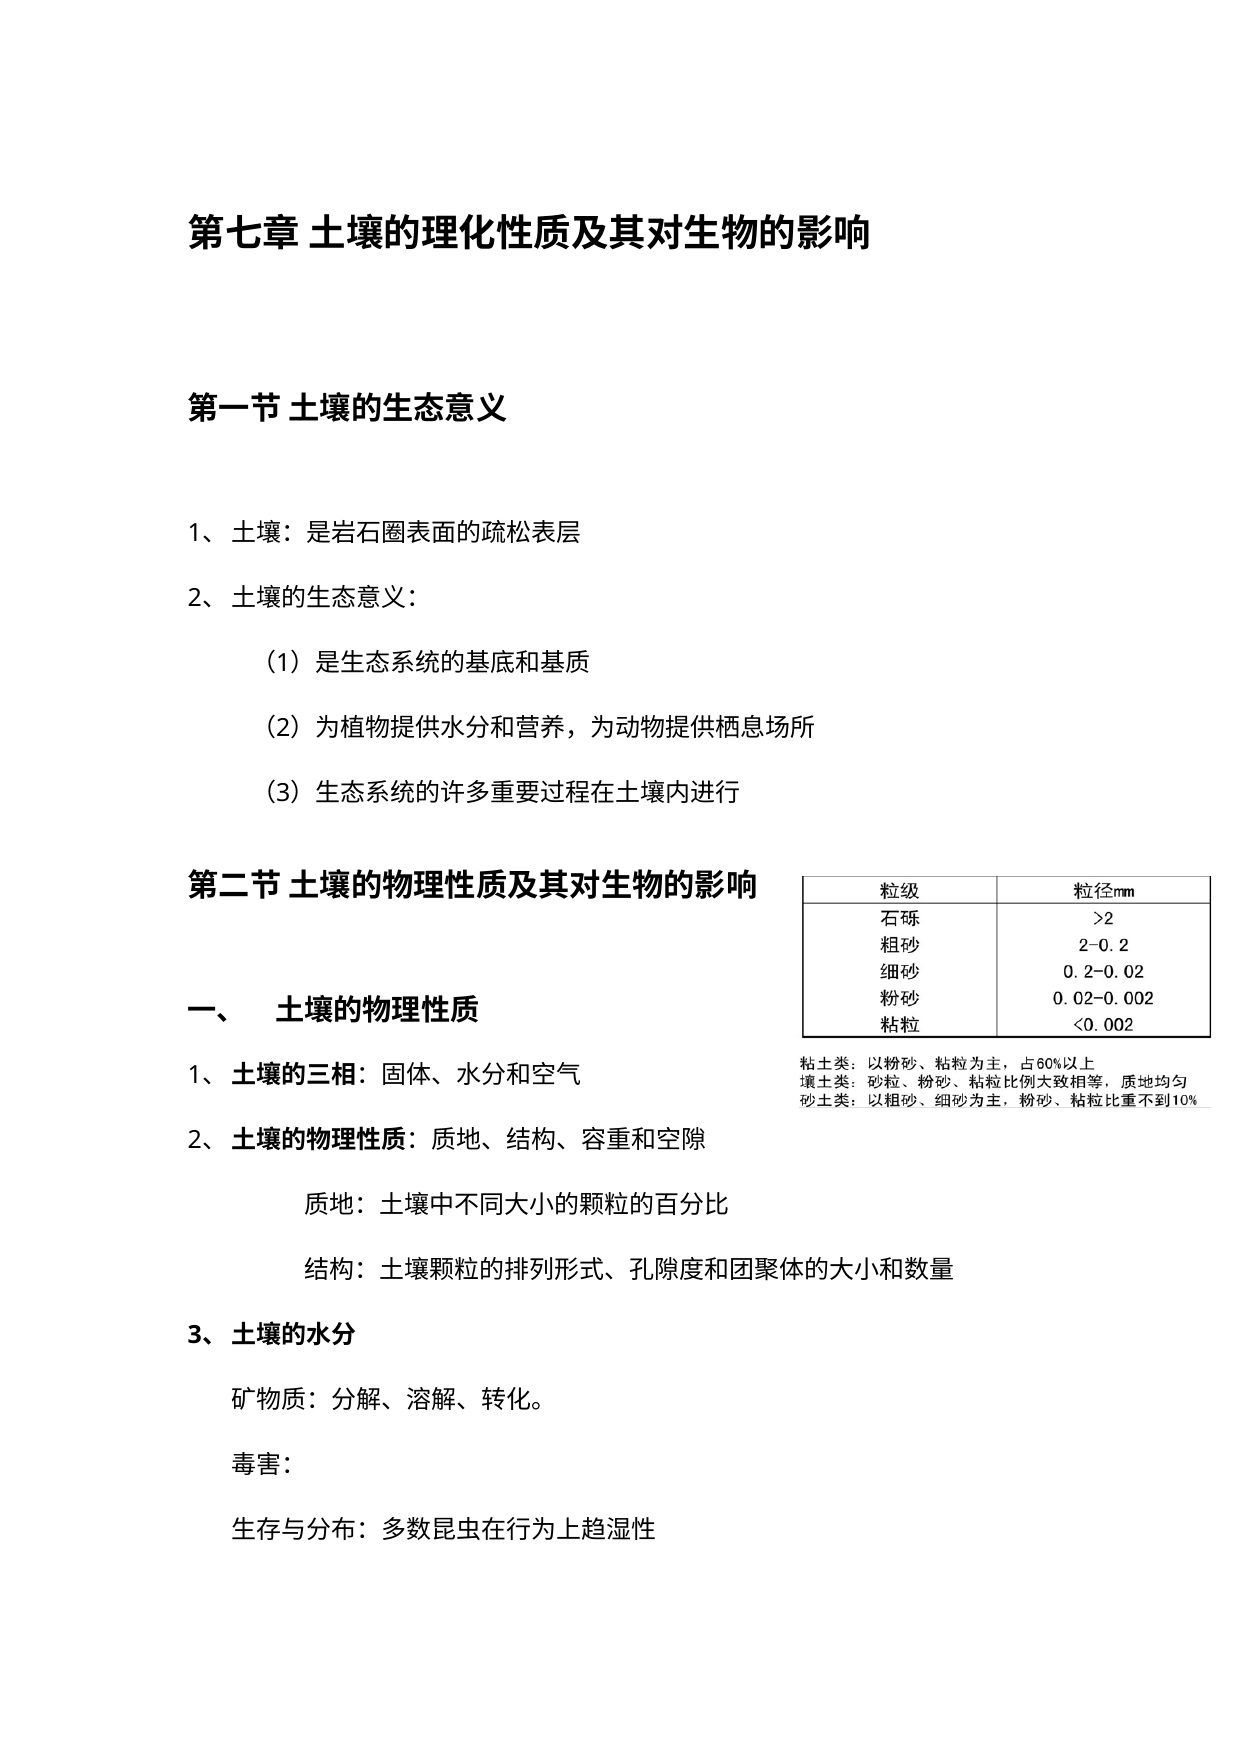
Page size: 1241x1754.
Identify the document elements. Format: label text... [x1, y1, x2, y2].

subtitle 第一节 土壤的生态意义 [187, 373, 1053, 438]
subtitle 第七章 土壤的理化性质及其对生物的影响 [187, 197, 1053, 262]
subtitle 第二节 土壤的物理性质及其对生物的影响 [187, 850, 1053, 915]
list 土壤的生态意义： [187, 563, 1053, 628]
text 矿物质：分解、溶解、转化。 [187, 1365, 1053, 1430]
text 结构：土壤颗粒的排列形式、孔隙度和团聚体的大小和数量 [304, 1235, 1053, 1300]
list 土壤：是岩石圈表面的疏松表层 [187, 498, 1053, 563]
text 毒害： [217, 1430, 1053, 1495]
text 生存与分布：多数昆虫在行为上趋湿性 [187, 1495, 1053, 1560]
text （2）为植物提供水分和营养，为动物提供栖息场所 [187, 693, 1053, 758]
text （1）是生态系统的基底和基质 [187, 628, 1053, 693]
text 质地：土壤中不同大小的颗粒的百分比 [304, 1170, 1053, 1235]
list 土壤的物理性质 [187, 975, 798, 1040]
picture [798, 876, 1212, 1108]
list 土壤的水分 [187, 1300, 1053, 1365]
list 土壤的三相：固体、水分和空气 [187, 1040, 798, 1105]
text （3）生态系统的许多重要过程在土壤内进行 [187, 758, 1053, 823]
list 土壤的物理性质：质地、结构、容重和空隙 [187, 1105, 1053, 1170]
